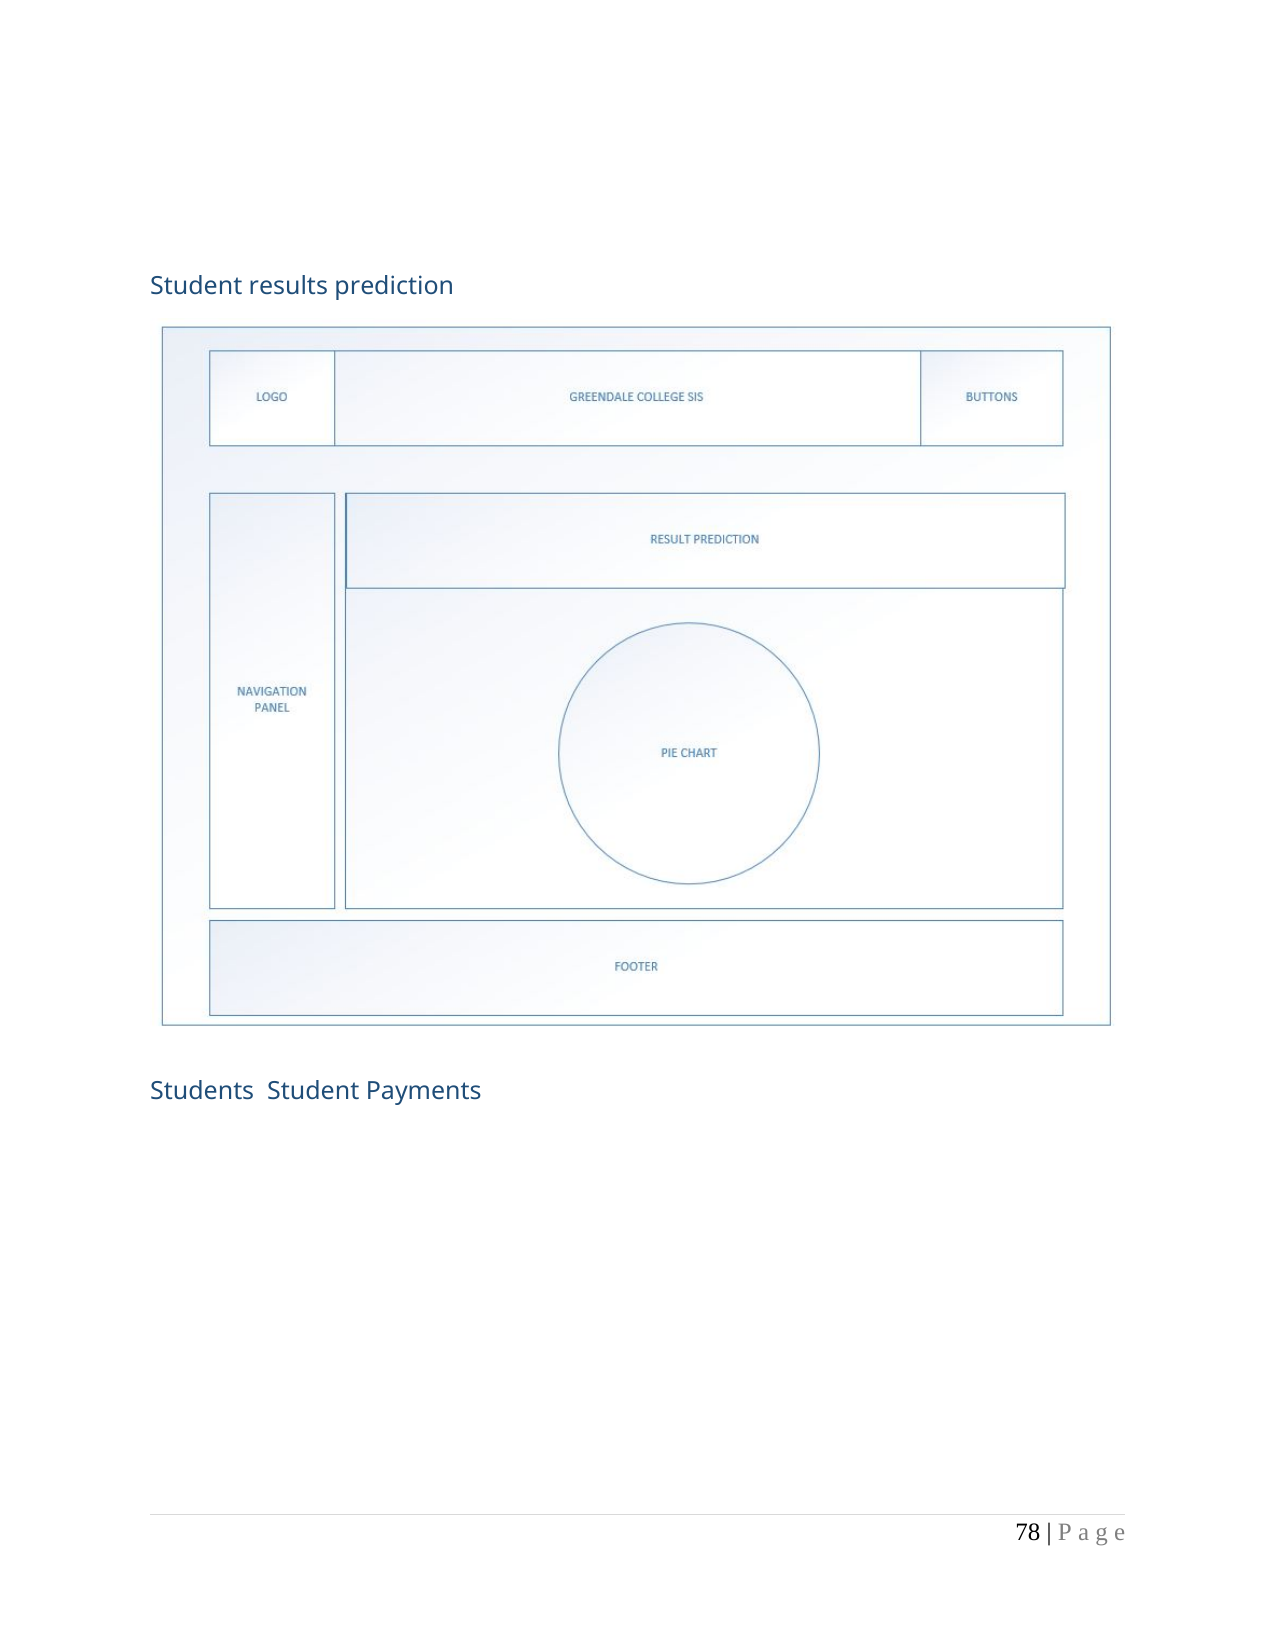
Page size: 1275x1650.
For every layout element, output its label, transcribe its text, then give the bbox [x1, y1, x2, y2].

subtitle Student results prediction [150, 267, 1125, 301]
picture [150, 318, 1126, 1043]
subtitle Students Student Payments [150, 1073, 1125, 1107]
